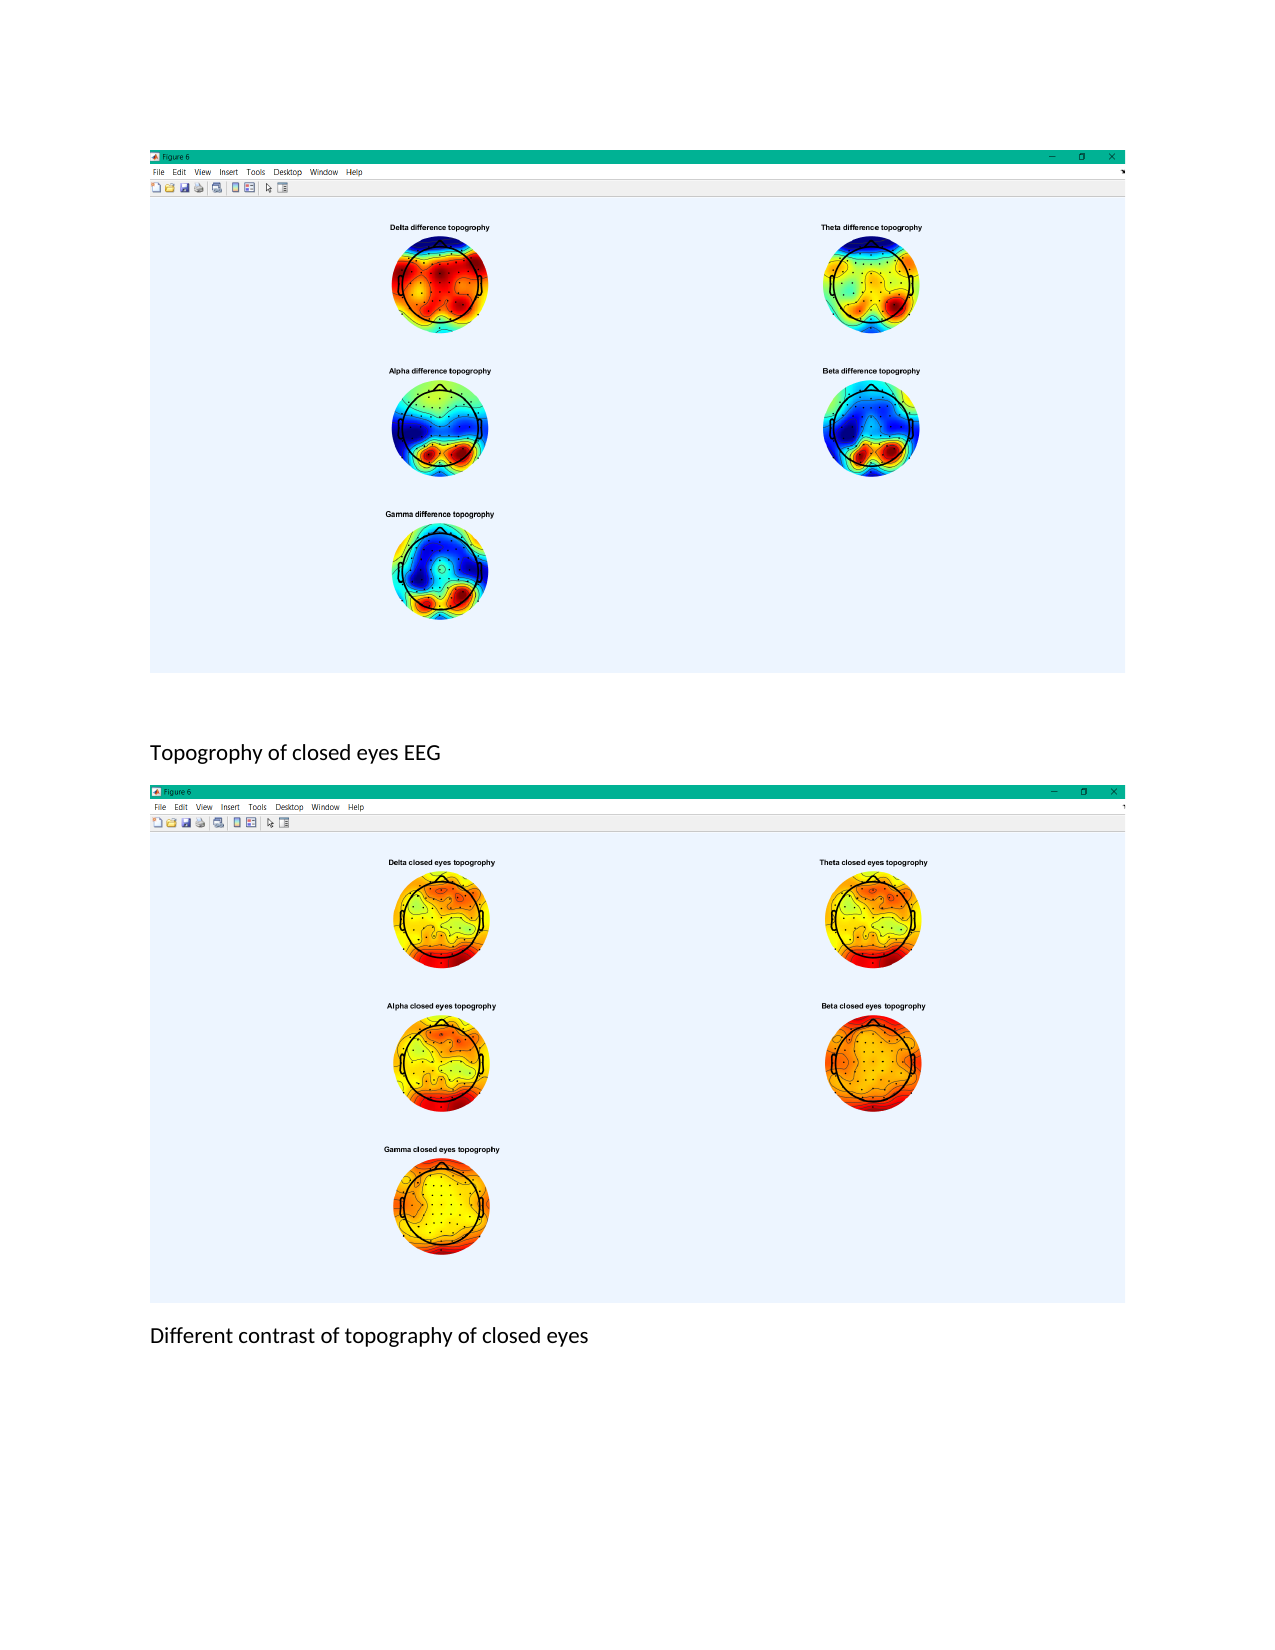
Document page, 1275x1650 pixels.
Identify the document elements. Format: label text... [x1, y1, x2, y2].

text Different contrast of topography of closed eyes [150, 1321, 1125, 1349]
text Topogrophy of closed eyes EEG [150, 738, 1125, 766]
picture [150, 785, 1125, 1303]
picture [150, 150, 1125, 673]
